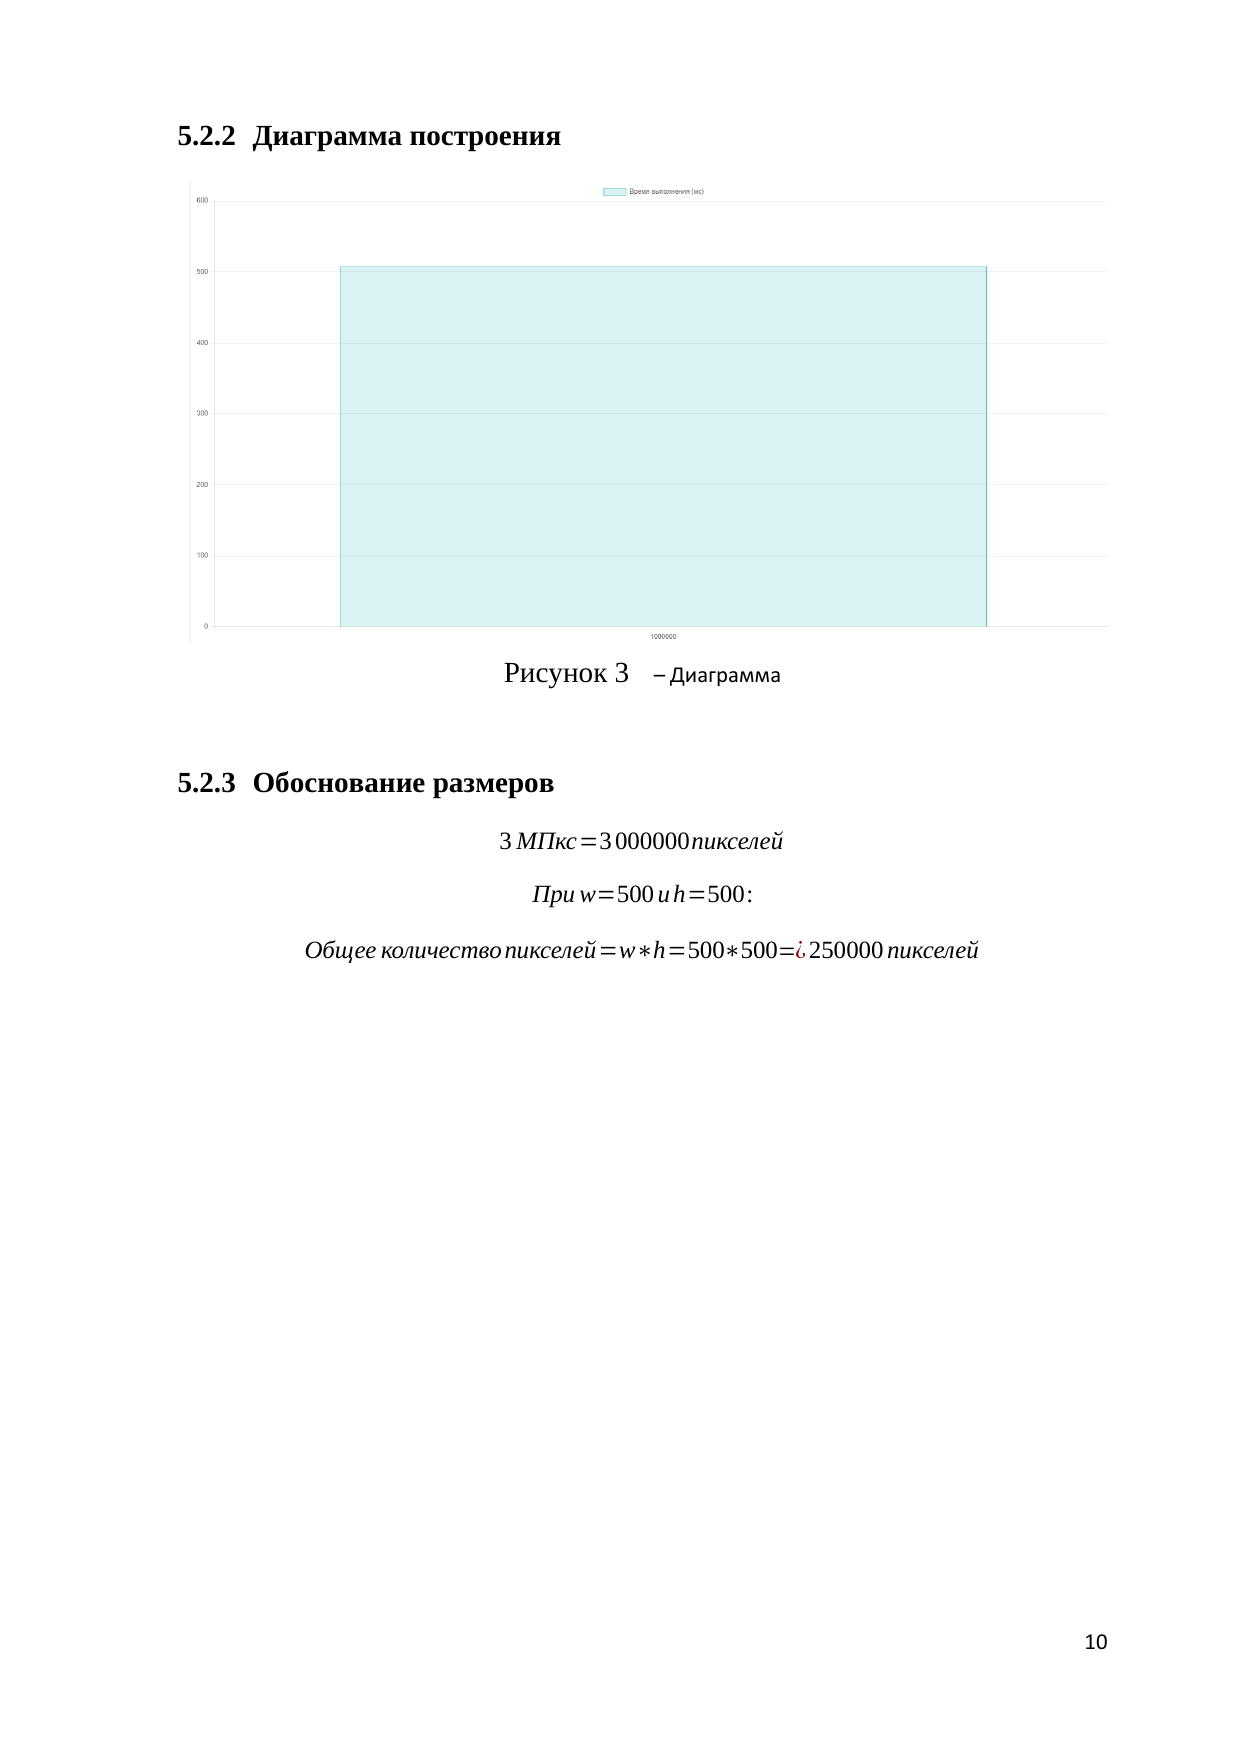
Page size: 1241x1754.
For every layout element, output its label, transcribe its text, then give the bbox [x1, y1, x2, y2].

table_header [177, 181, 1107, 655]
picture [188, 181, 1108, 643]
list Диаграмма построения [177, 118, 1107, 152]
table_cell – Диаграмма [177, 655, 1107, 702]
list Обоснование размеров [177, 765, 1107, 798]
text = [177, 934, 1107, 967]
